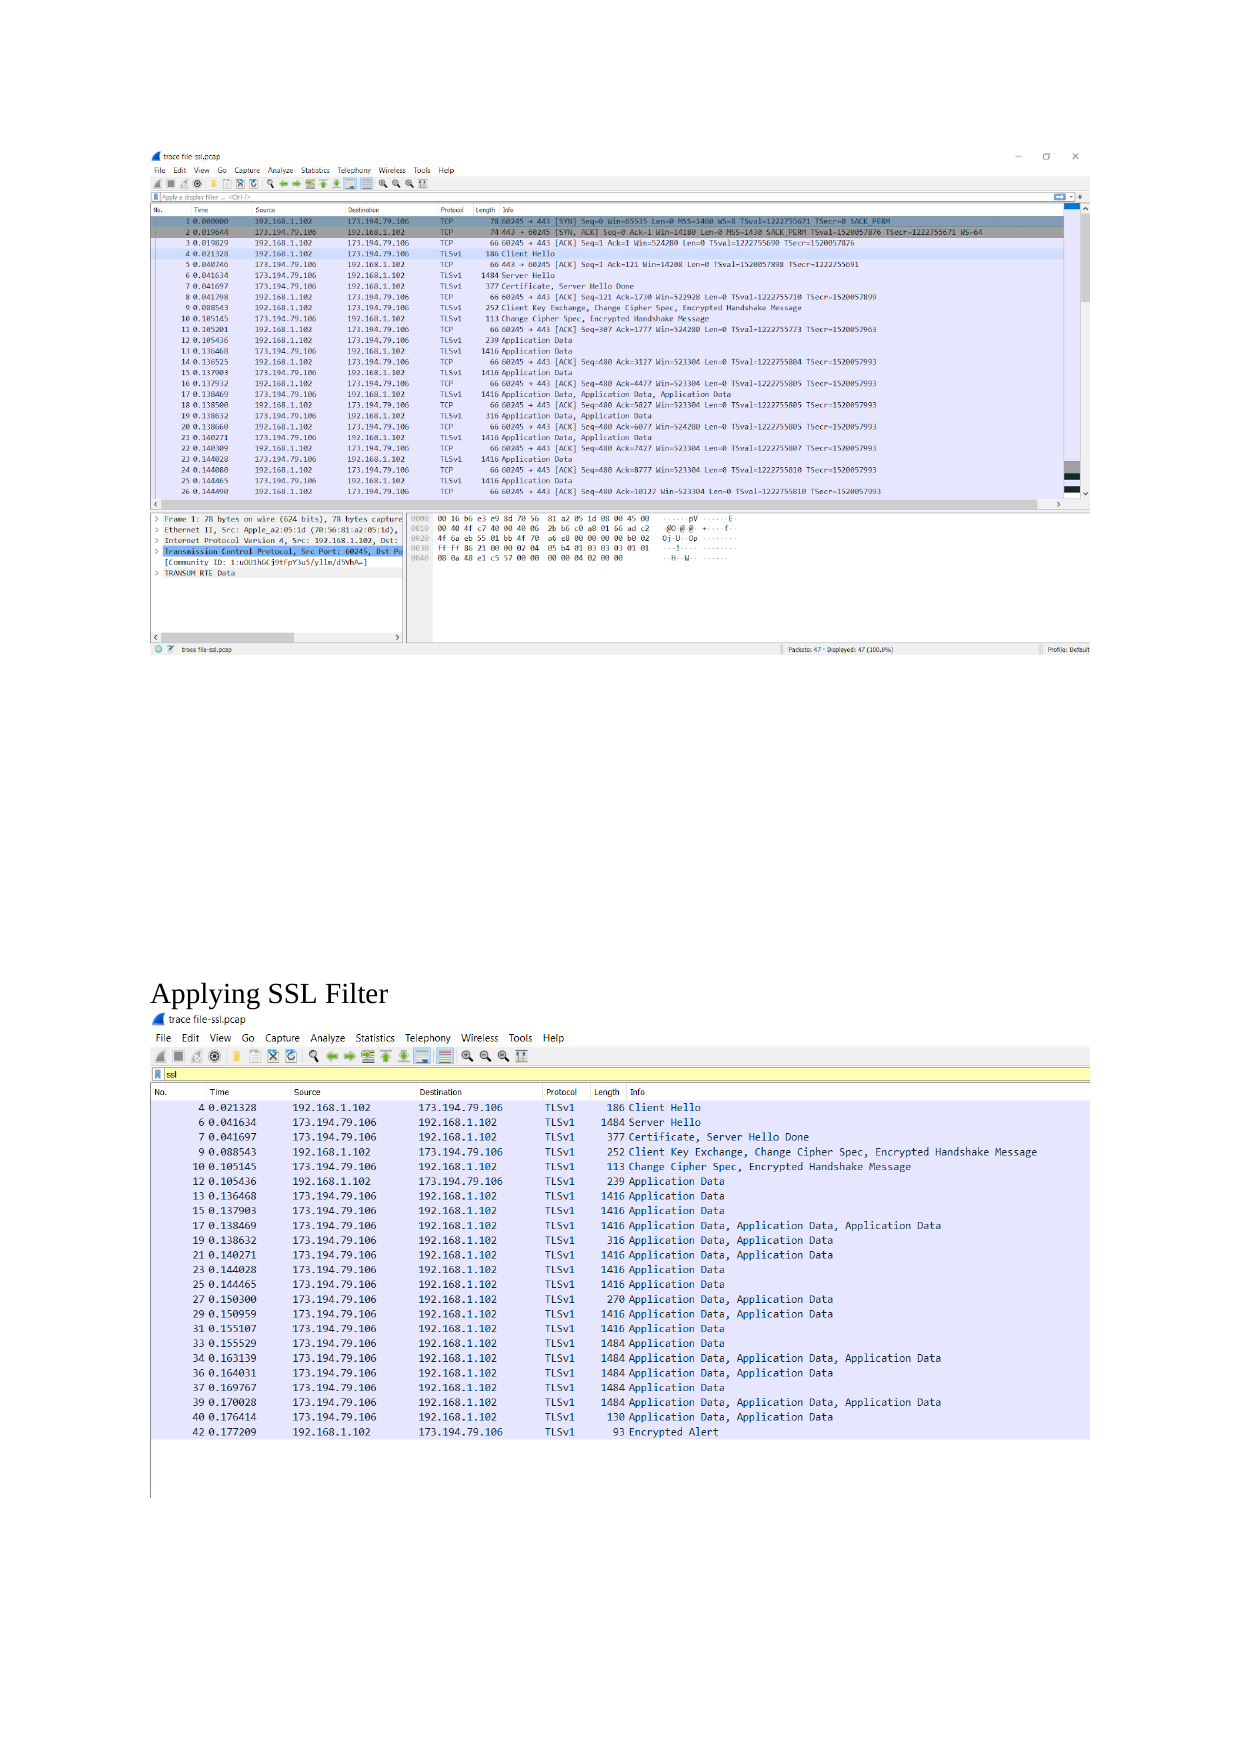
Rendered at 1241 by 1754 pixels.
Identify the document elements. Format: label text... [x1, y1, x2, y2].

text Applying SSL Filter [150, 976, 1090, 1010]
picture [150, 1010, 1090, 1498]
picture [150, 150, 1090, 655]
